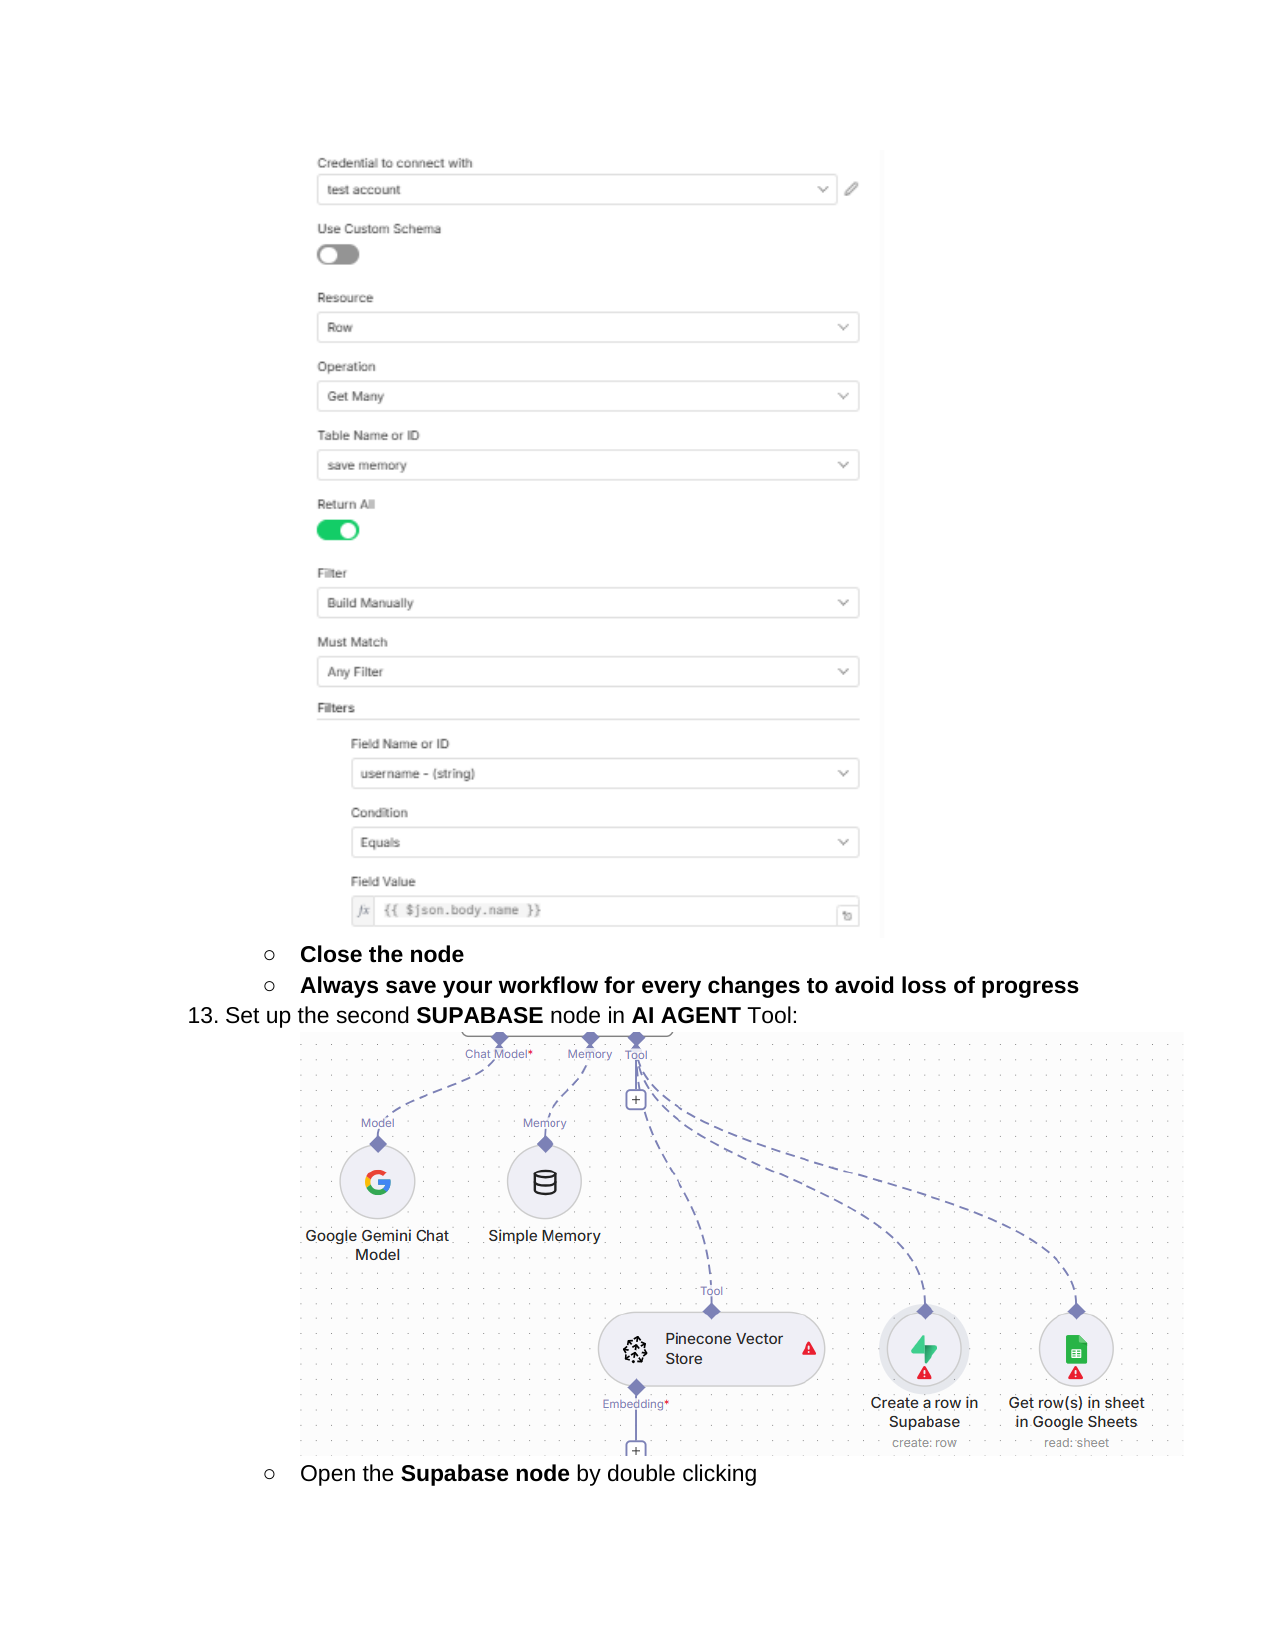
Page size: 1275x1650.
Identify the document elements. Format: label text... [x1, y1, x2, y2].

picture [300, 150, 885, 938]
list Open the Supabase node by double clicking [262, 1460, 1125, 1486]
list Set up the second SUPABASE node in AI AGENT Tool: [187, 1002, 1125, 1028]
list Always save your workflow for every changes to avoid loss of progress [262, 972, 1125, 998]
list Close the node [262, 941, 1125, 968]
picture [300, 1032, 1184, 1456]
